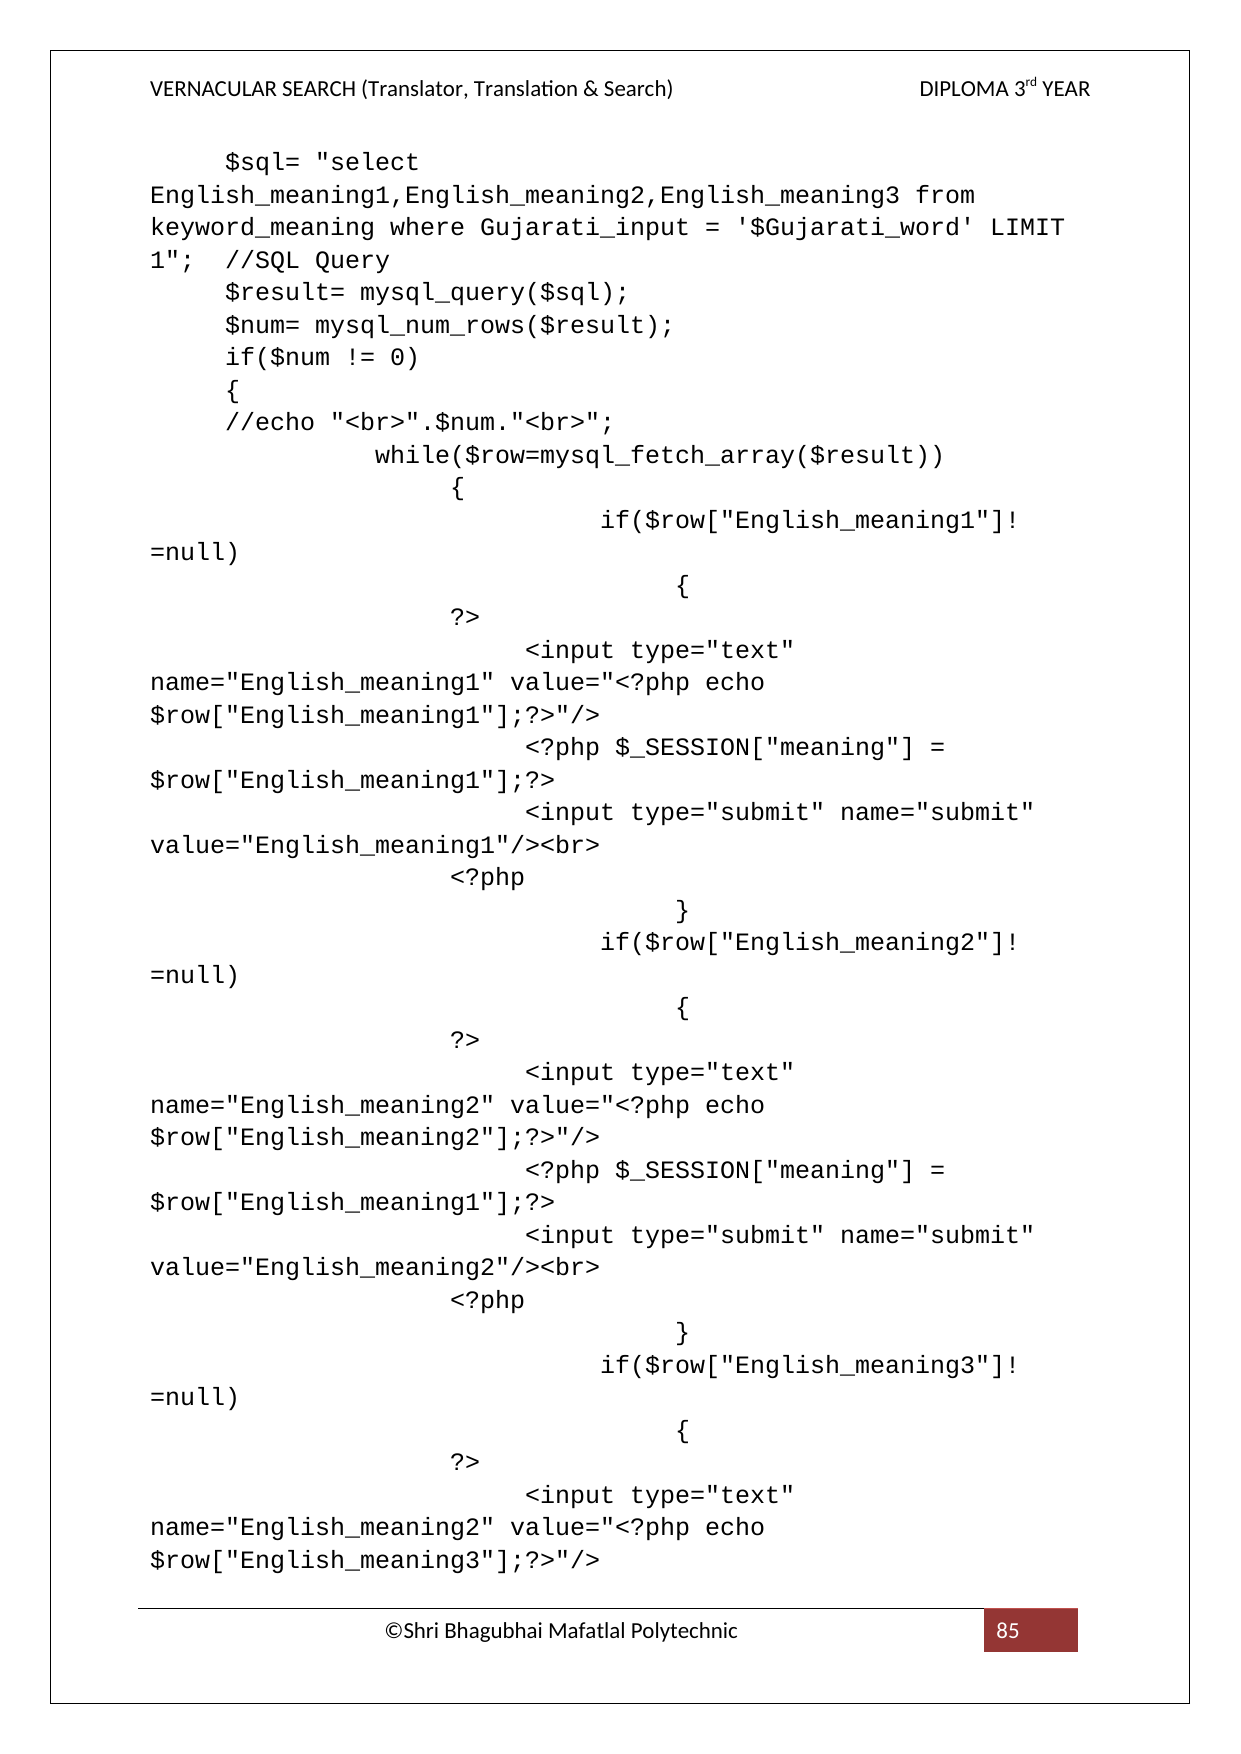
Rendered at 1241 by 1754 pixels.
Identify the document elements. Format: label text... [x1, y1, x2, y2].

text //echo "<br>".$num."<br>"; [150, 410, 1090, 438]
text { [150, 475, 1090, 503]
text { [150, 377, 1090, 406]
text { [150, 995, 1090, 1023]
text $result= mysql_query($sql); [150, 280, 1090, 308]
text <?php $_SESSION["meaning"] = $row["English_meaning1"];?> [150, 1157, 1090, 1218]
text { [150, 1417, 1090, 1446]
text <?php $_SESSION["meaning"] = $row["English_meaning1"];?> [150, 735, 1090, 796]
text <input type="text" name="English_meaning2" value="<?php echo $row["English_meaning3"];?>"/> [150, 1482, 1090, 1576]
text ?> [150, 605, 1090, 633]
text $num= mysql_num_rows($result); [150, 312, 1090, 341]
text { [150, 572, 1090, 601]
text } [150, 1320, 1090, 1348]
text if($row["English_meaning1"]!=null) [150, 507, 1090, 568]
text <input type="text" name="English_meaning1" value="<?php echo $row["English_meaning1"];?>"/> [150, 637, 1090, 731]
text <input type="submit" name="submit" value="English_meaning1"/><br> [150, 800, 1090, 861]
text $sql= "select English_meaning1,English_meaning2,English_meaning3 from keyword_meaning where Gujarati_input = '$Gujarati_word' LIMIT 1"; //SQL Query [150, 150, 1090, 276]
text if($row["English_meaning3"]!=null) [150, 1352, 1090, 1413]
text ?> [150, 1450, 1090, 1478]
text <?php [150, 1287, 1090, 1316]
text <input type="submit" name="submit" value="English_meaning2"/><br> [150, 1222, 1090, 1283]
text } [150, 897, 1090, 926]
text <?php [150, 865, 1090, 893]
text if($num != 0) [150, 345, 1090, 373]
text <input type="text" name="English_meaning2" value="<?php echo $row["English_meaning2"];?>"/> [150, 1060, 1090, 1153]
text while($row=mysql_fetch_array($result)) [150, 442, 1090, 471]
text if($row["English_meaning2"]!=null) [150, 930, 1090, 991]
text ?> [150, 1027, 1090, 1056]
